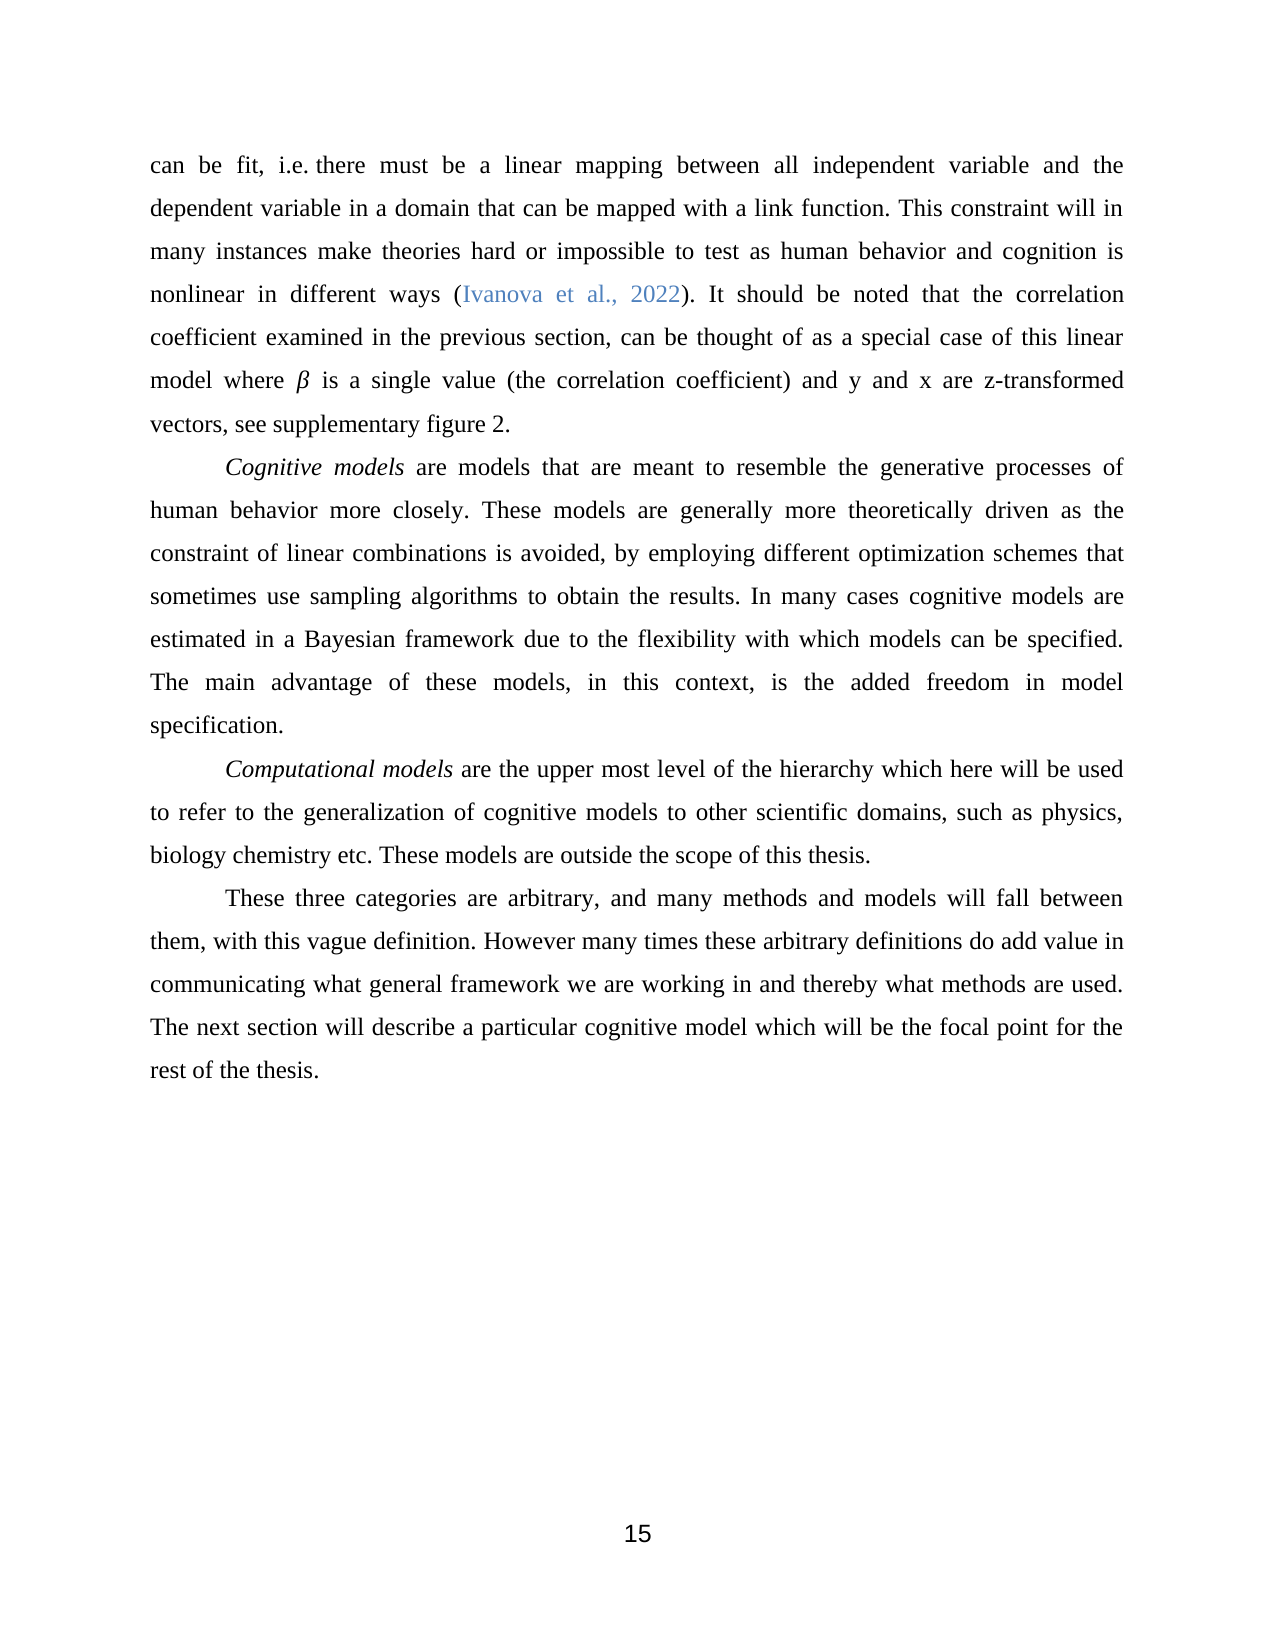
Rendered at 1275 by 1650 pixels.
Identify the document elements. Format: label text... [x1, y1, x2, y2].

text Computational models are the upper most level of the hierarchy which here will be used to refer to the generalization of cognitive models to other scientific domains, such as physics, biology chemistry etc. These models are outside the scope of this thesis. [150, 754, 1125, 869]
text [150, 150, 1125, 437]
text Cognitive models are models that are meant to resemble the generative processes of human behavior more closely. These models are generally more theoretically driven as the constraint of linear combinations is avoided, by employing different optimization schemes that sometimes use sampling algorithms to obtain the results. In many cases cognitive models are estimated in a Bayesian framework due to the flexibility with which models can be specified. The main advantage of these models, in this context, is the added freedom in model specification. [150, 452, 1125, 739]
text These three categories are arbitrary, and many methods and models will fall between them, with this vague definition. However many times these arbitrary definitions do add value in communicating what general framework we are working in and thereby what methods are used. The next section will describe a particular cognitive model which will be the focal point for the rest of the thesis. [150, 883, 1125, 1084]
